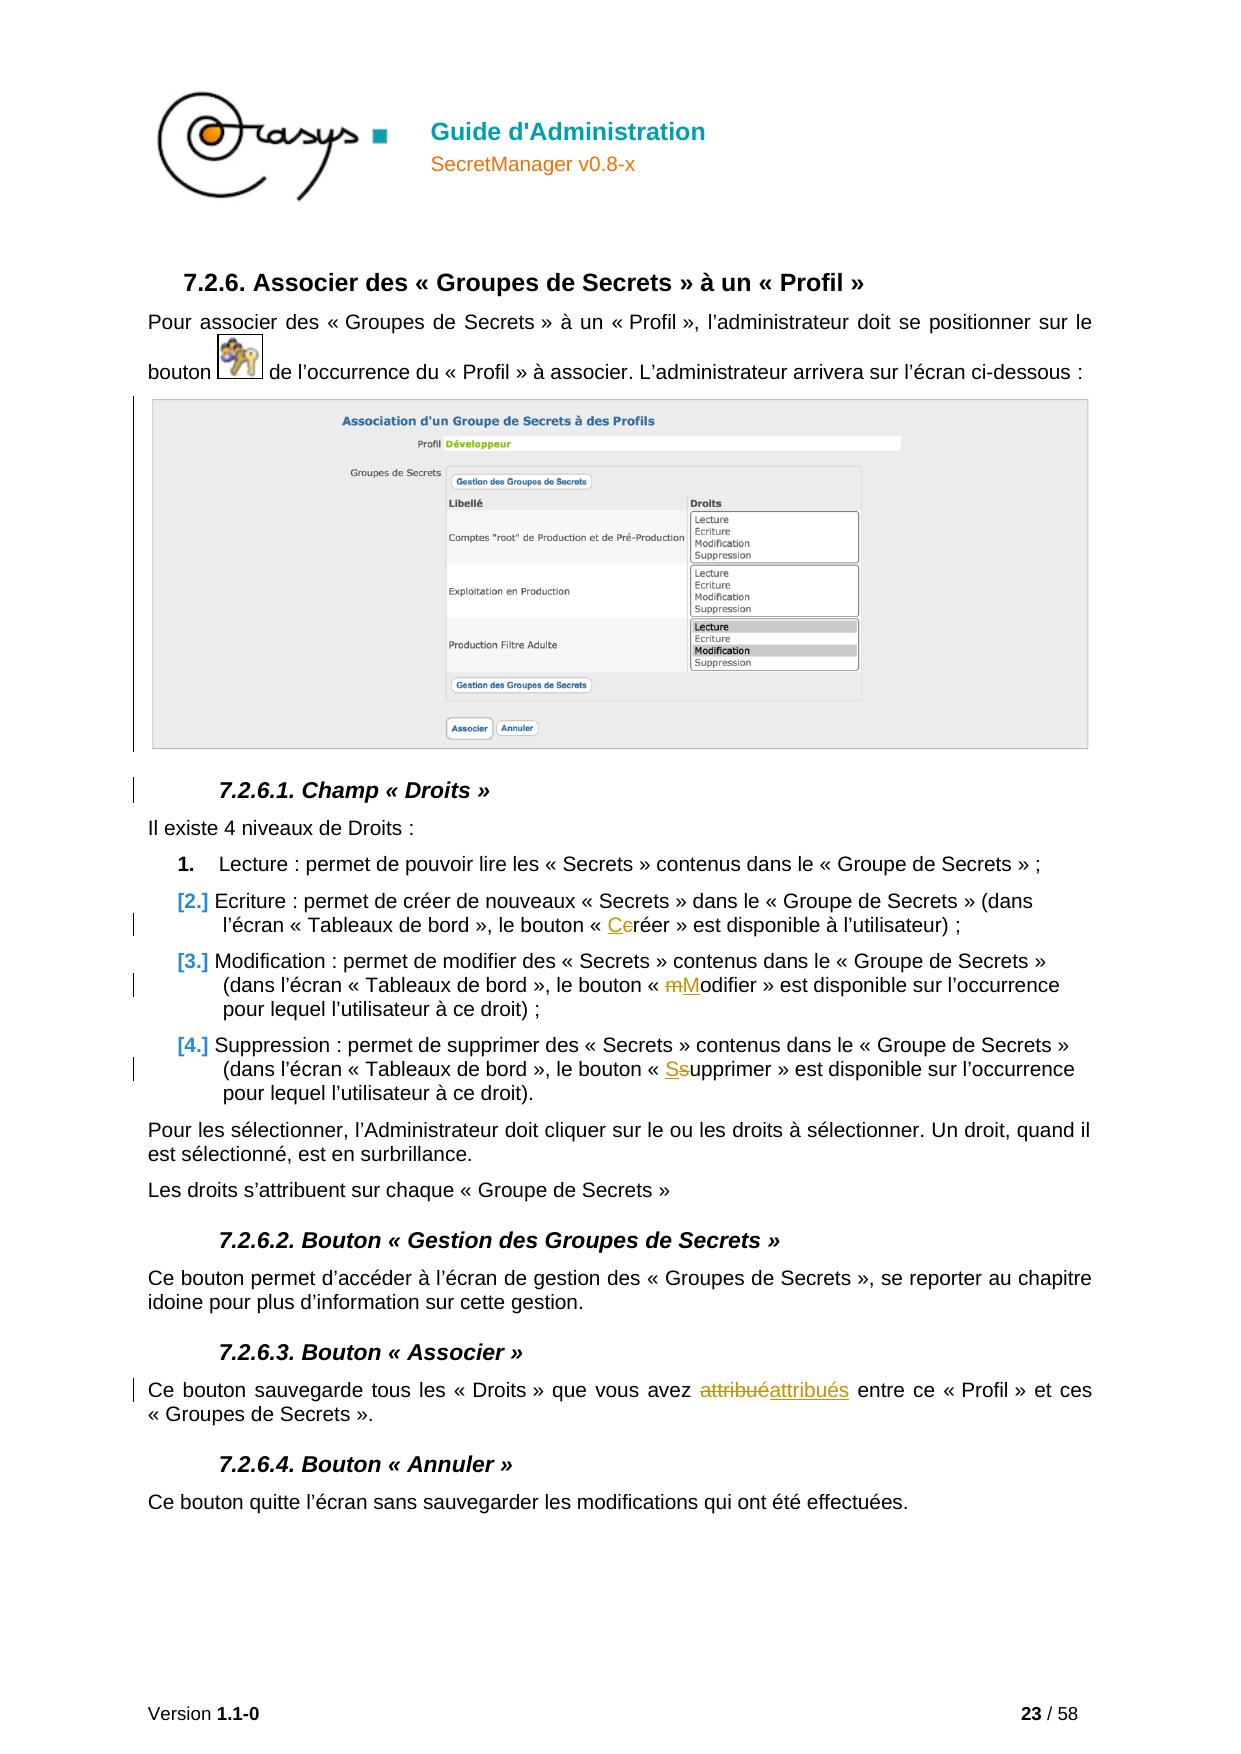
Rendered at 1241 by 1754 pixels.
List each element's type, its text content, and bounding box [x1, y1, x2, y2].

text Il existe 4 niveaux de Droits : [148, 816, 1092, 839]
picture [147, 80, 408, 220]
subtitle Bouton « Associer » [218, 1339, 1092, 1365]
picture [148, 396, 1092, 752]
text Ce bouton permet d’accéder à l’écran de gestion des « Groupes de Secrets », se reporter au chapitre idoine pour plus d’information sur cette gestion. [148, 1266, 1092, 1314]
list Suppression : permet de supprimer des « Secrets » contenus dans le « Groupe de Secrets » (dans l’écran « Tableaux de bord », le bouton « upprimer » est disponible sur l’occurrence pour lequel l’utilisateur à ce droit). [177, 1033, 1092, 1105]
list Ecriture : permet de créer de nouveaux « Secrets » dans le « Groupe de Secrets » (dans l’écran « Tableaux de bord », le bouton « réer » est disponible à l’utilisateur) ; [177, 888, 1092, 936]
subtitle Champ « Droits » [218, 777, 1092, 803]
text Ce bouton sauvegarde tous les « Droits » que vous avez entre ce « Profil » et ces « Groupes de Secrets ». [148, 1378, 1092, 1426]
subtitle Bouton « Gestion des Groupes de Secrets » [218, 1227, 1092, 1253]
text Ce bouton quitte l’écran sans sauvegarder les modifications qui ont été effectuées. [148, 1489, 1092, 1513]
text Les droits s’attribuent sur chaque « Groupe de Secrets » [148, 1178, 1092, 1202]
picture [219, 335, 262, 378]
text Pour les sélectionner, l’Administrateur doit cliquer sur le ou les droits à sélectionner. Un droit, quand il est sélectionné, est en surbrillance. [148, 1118, 1092, 1166]
text Pour associer des « Groupes de Secrets » à un « Profil », l’administrateur doit se positionner sur le bouton de l’occurrence du « Profil » à associer. L’administrateur arrivera sur l’écran ci-dessous : [148, 309, 1092, 384]
list Modification : permet de modifier des « Secrets » contenus dans le « Groupe de Secrets » (dans l’écran « Tableaux de bord », le bouton « odifier » est disponible sur l’occurrence pour lequel l’utilisateur à ce droit) ; [177, 949, 1092, 1021]
subtitle Bouton « Annuler » [218, 1451, 1092, 1477]
subtitle Associer des « Groupes de Secrets » à un « Profil » [183, 268, 1092, 297]
list Lecture : permet de pouvoir lire les « Secrets » contenus dans le « Groupe de Secrets » ; [177, 852, 1092, 876]
